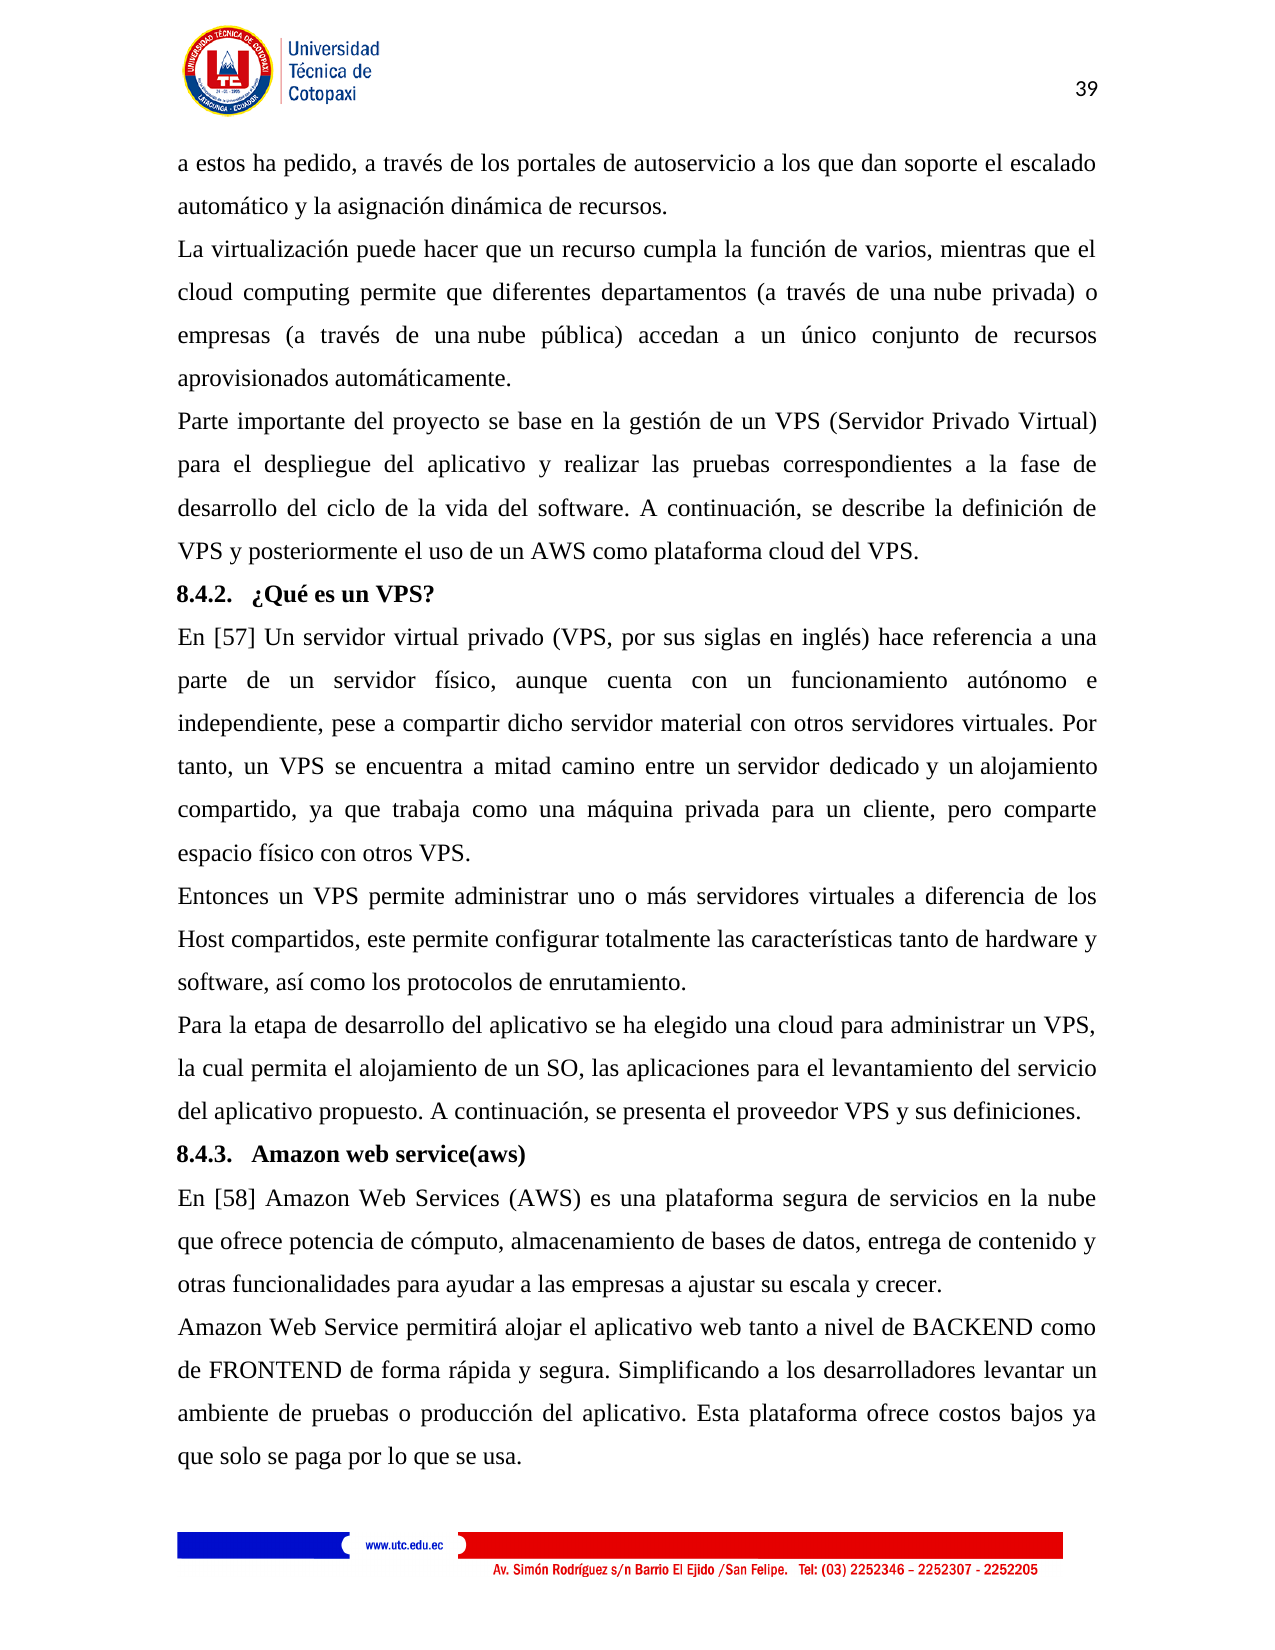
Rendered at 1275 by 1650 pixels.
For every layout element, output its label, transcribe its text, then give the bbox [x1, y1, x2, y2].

text En [57] Un servidor virtual privado (VPS, por sus siglas en inglés) hace referencia a una parte de un servidor físico, aunque cuenta con un funcionamiento autónomo e independiente, pese a compartir dicho servidor material con otros servidores virtuales. Por tanto, un VPS se encuentra a mitad camino entre un servidor dedicado y un alojamiento compartido, ya que trabaja como una máquina privada para un cliente, pero comparte espacio físico con otros VPS. [177, 622, 1098, 866]
text Amazon Web Service permitirá alojar el aplicativo web tanto a nivel de BACKEND como de FRONTEND de forma rápida y segura. Simplificando a los desarrolladores levantar un ambiente de pruebas o producción del aplicativo. Esta plataforma ofrece costos bajos ya que solo se paga por lo que se usa. [177, 1312, 1098, 1470]
picture [177, 1532, 1063, 1577]
list Amazon web service(aws) [176, 1139, 1098, 1168]
text Para la etapa de desarrollo del aplicativo se ha elegido una cloud para administrar un VPS, la cual permita el alojamiento de un SO, las aplicaciones para el levantamiento del servicio del aplicativo propuesto. A continuación, se presenta el proveedor VPS y sus definiciones. [177, 1010, 1098, 1125]
text La virtualización puede hacer que un recurso cumpla la función de varios, mientras que el cloud computing permite que diferentes departamentos (a través de una nube privada) o empresas (a través de una nube pública) accedan a un único conjunto de recursos aprovisionados automáticamente. [177, 234, 1098, 392]
text Parte importante del proyecto se base en la gestión de un VPS (Servidor Privado Virtual) para el despliegue del aplicativo y realizar las pruebas correspondientes a la fase de desarrollo del ciclo de la vida del software. A continuación, se describe la definición de VPS y posteriormente el uso de un AWS como plataforma cloud del VPS. [177, 406, 1098, 564]
picture [177, 22, 387, 122]
list ¿Qué es un VPS? [176, 579, 1098, 608]
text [177, 148, 1098, 219]
text Entonces un VPS permite administrar uno o más servidores virtuales a diferencia de los Host compartidos, este permite configurar totalmente las características tanto de hardware y software, así como los protocolos de enrutamiento. [177, 881, 1098, 996]
text En [58] Amazon Web Services (AWS) es una plataforma segura de servicios en la nube que ofrece potencia de cómputo, almacenamiento de bases de datos, entrega de contenido y otras funcionalidades para ayudar a las empresas a ajustar su escala y crecer. [177, 1183, 1098, 1298]
